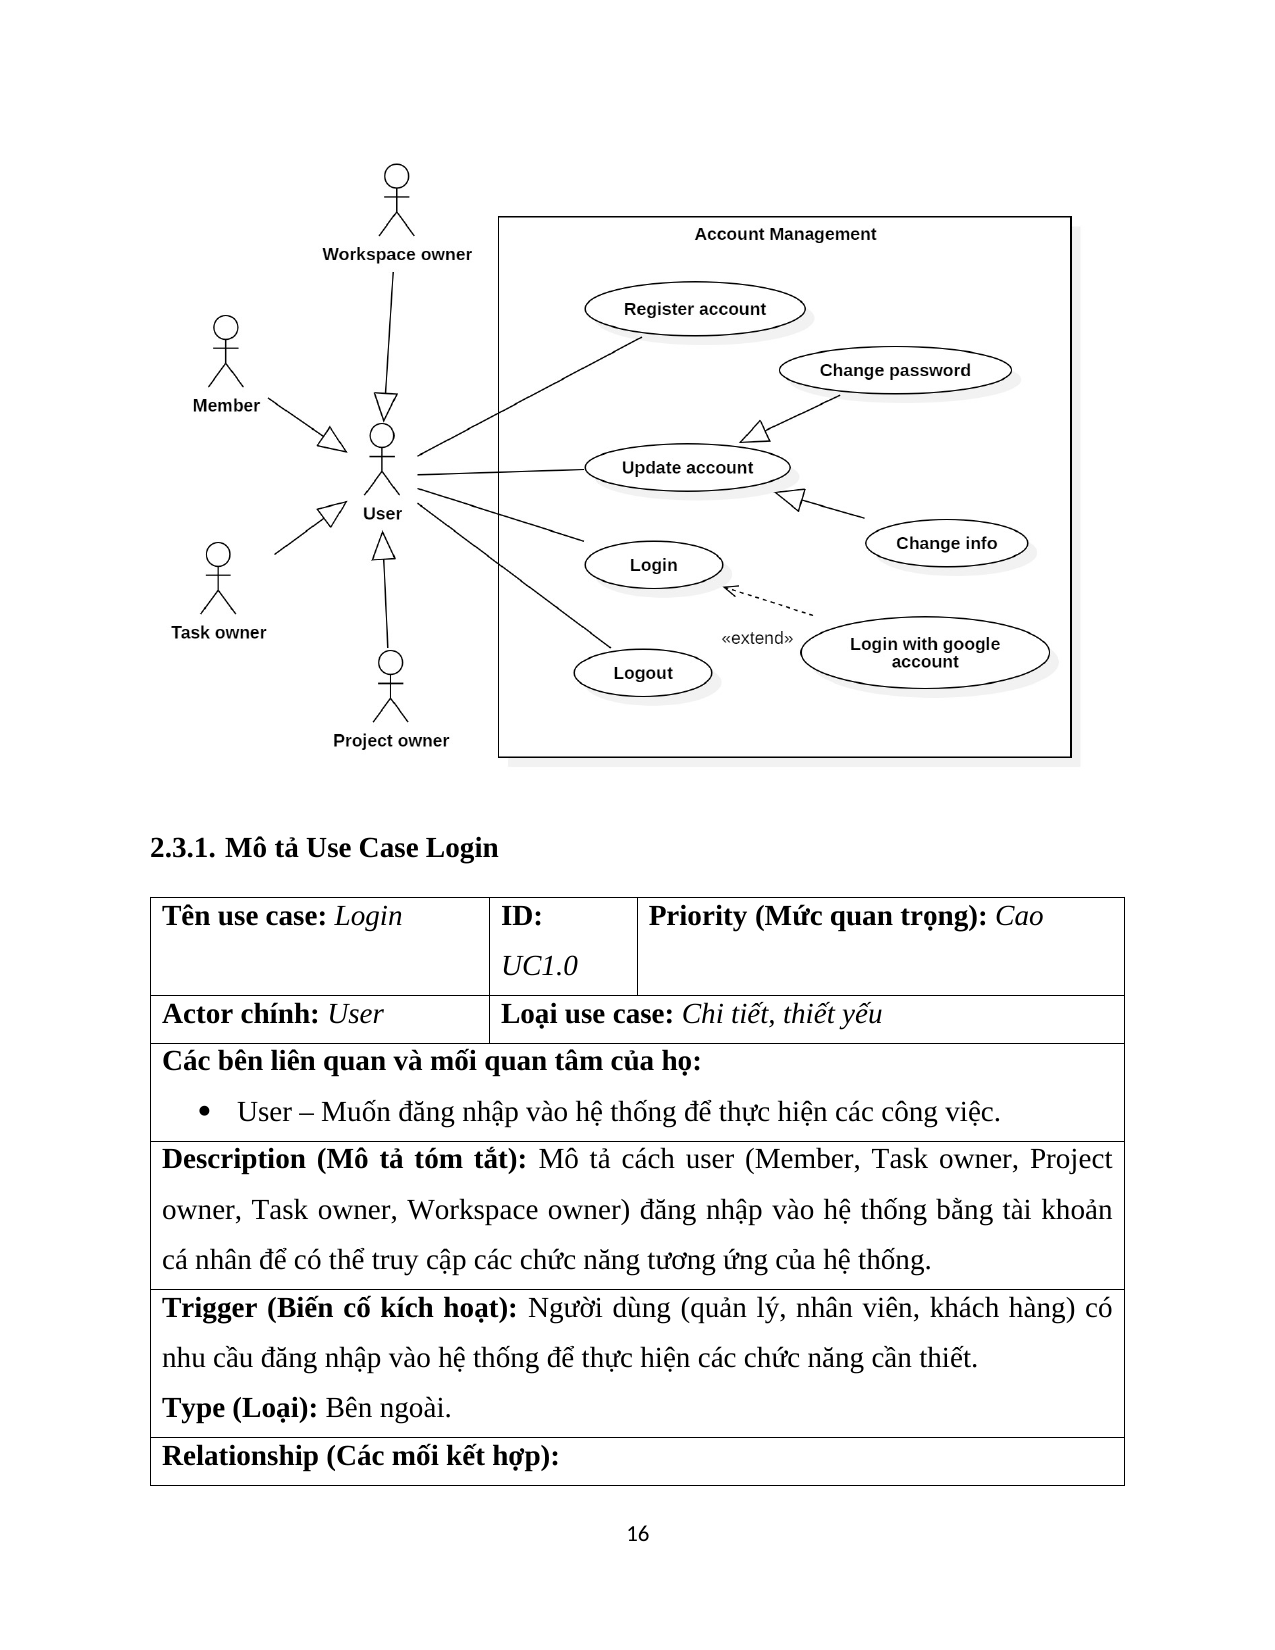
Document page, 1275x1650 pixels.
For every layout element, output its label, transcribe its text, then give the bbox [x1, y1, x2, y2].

table_cell Actor chính: User [151, 996, 489, 1042]
table_cell Description (Mô tả tóm tắt): Mô tả cách user (Member, Task owner, Project owner, Task owner, Workspace owner) đăng nhập vào hệ thống bằng tài khoản cá nhân để có thể truy cập các chức năng tương ứng của hệ thống. [151, 1142, 1124, 1289]
table_header ID: UC1.0 [490, 898, 637, 995]
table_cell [151, 1438, 1124, 1485]
table_cell Các bên liên quan và mối quan tâm của họ: User – Muốn đăng nhập vào hệ thống để thực hiện các công việc. [151, 1044, 1124, 1141]
table_cell Loại use case: Chi tiết, thiết yếu [490, 996, 1124, 1042]
table_header Tên use case: Login [151, 898, 489, 995]
list Mô tả Use Case Login [150, 830, 1125, 863]
picture [150, 150, 1125, 811]
table_cell Trigger (Biến cố kích hoạt): Người dùng (quản lý, nhân viên, khách hàng) có nhu cầu đăng nhập vào hệ thống để thực hiện các chức năng cần thiết. Type (Loại): Bên ngoài. [151, 1290, 1124, 1437]
table_header Priority (Mức quan trọng): Cao [638, 898, 1124, 995]
